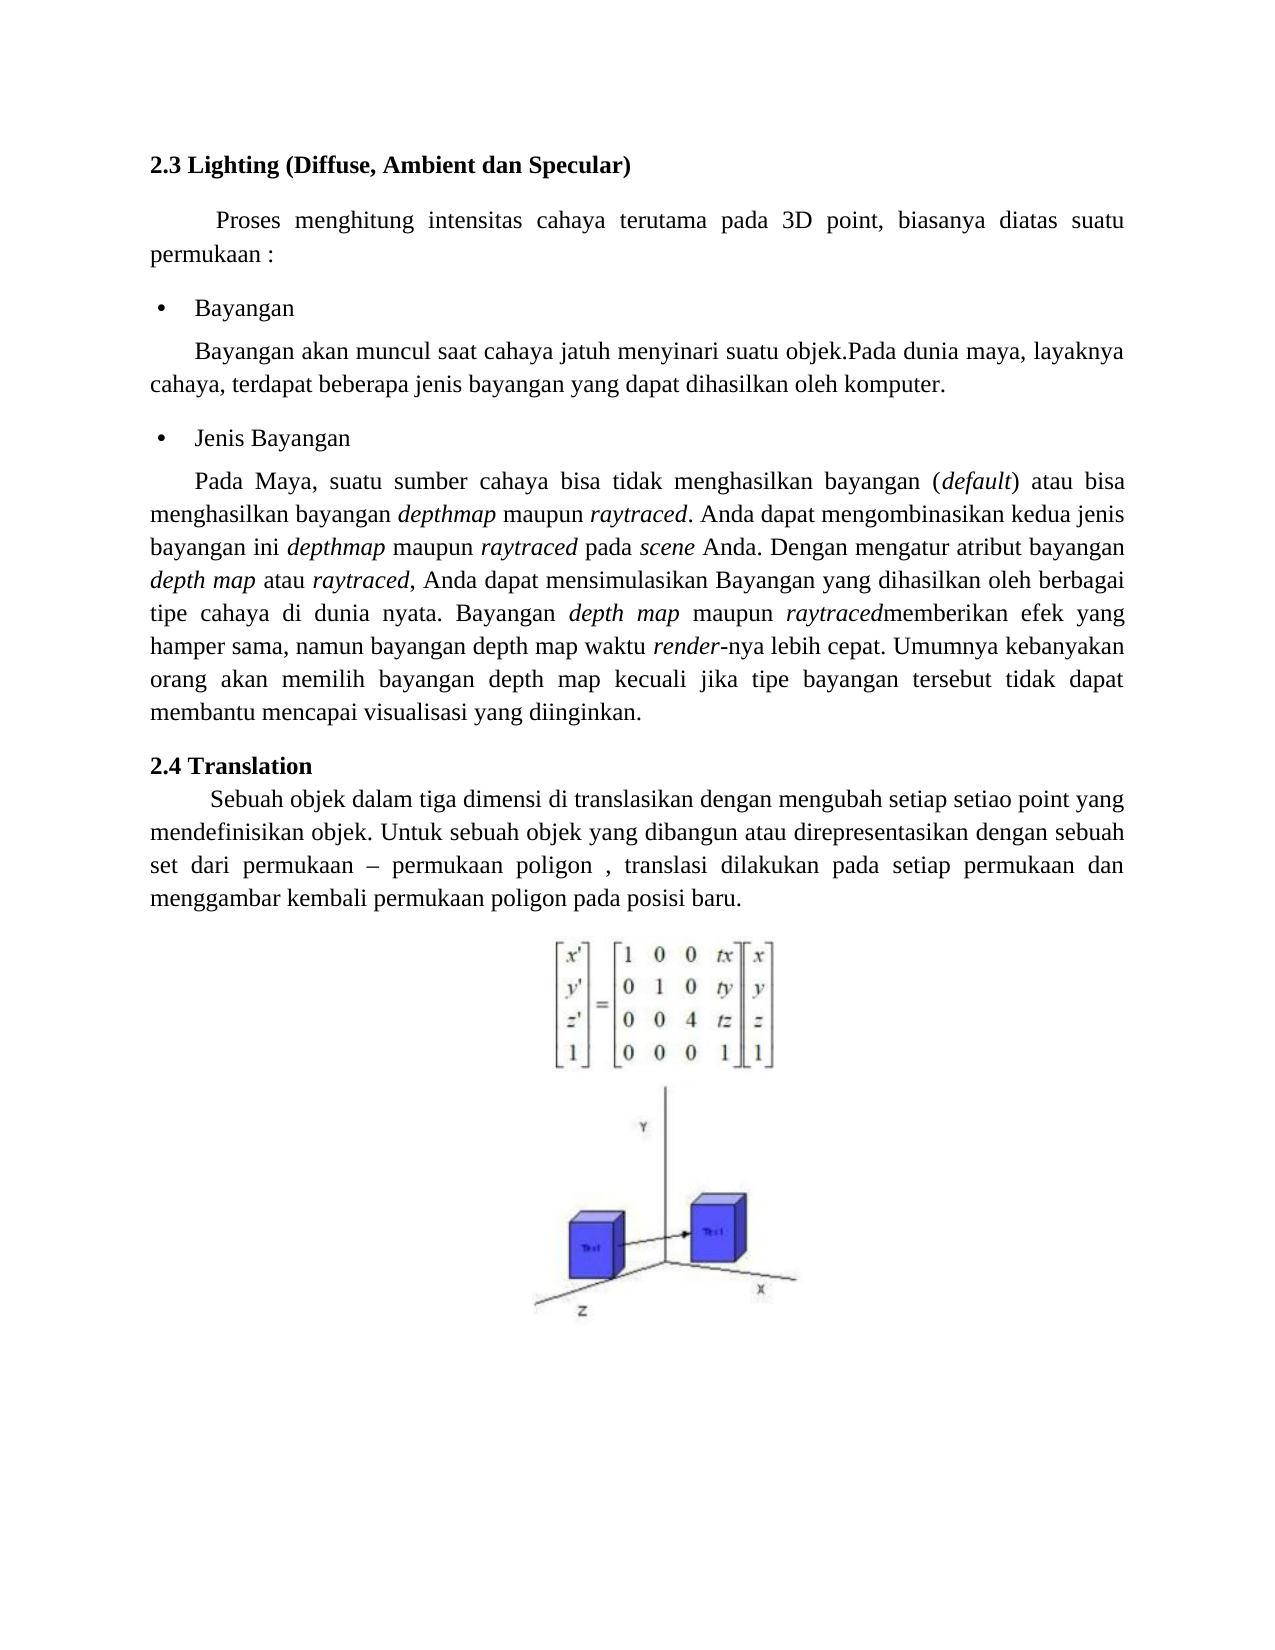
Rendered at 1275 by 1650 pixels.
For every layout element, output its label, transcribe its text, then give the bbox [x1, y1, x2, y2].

picture [531, 936, 804, 1329]
text Proses menghitung intensitas cahaya terutama pada 3D point, biasanya diatas suatu permukaan : [150, 206, 1125, 267]
subtitle 2.3 Lighting (Diffuse, Ambient dan Specular) [150, 150, 1125, 179]
text Sebuah objek dalam tiga dimensi di translasikan dengan mengubah setiap setiao point yang mendefinisikan objek. Untuk sebuah objek yang dibangun atau direpresentasikan dengan sebuah set dari permukaan – permukaan poligon , translasi dilakukan pada setiap permukaan dan menggambar kembali permukaan poligon pada posisi baru. [150, 784, 1125, 912]
list Jenis Bayangan [157, 423, 1125, 451]
list Bayangan [157, 292, 1125, 321]
subtitle 2.4 Translation [150, 751, 1125, 779]
text Bayangan akan muncul saat cahaya jatuh menyinari suatu objek.Pada dunia maya, layaknya cahaya, terdapat beberapa jenis bayangan yang dapat dihasilkan oleh komputer. [150, 336, 1125, 397]
text Pada Maya, suatu sumber cahaya bisa tidak menghasilkan bayangan (default) atau bisa menghasilkan bayangan depthmap maupun raytraced. Anda dapat mengombinasikan kedua jenis bayangan ini depthmap maupun raytraced pada scene Anda. Dengan mengatur atribut bayangan depth map atau raytraced, Anda dapat mensimulasikan Bayangan yang dihasilkan oleh berbagai tipe cahaya di dunia nyata. Bayangan depth map maupun raytracedmemberikan efek yang hamper sama, namun bayangan depth map waktu render-nya lebih cepat. Umumnya kebanyakan orang akan memilih bayangan depth map kecuali jika tipe bayangan tersebut tidak dapat membantu mencapai visualisasi yang diinginkan. [150, 466, 1125, 726]
